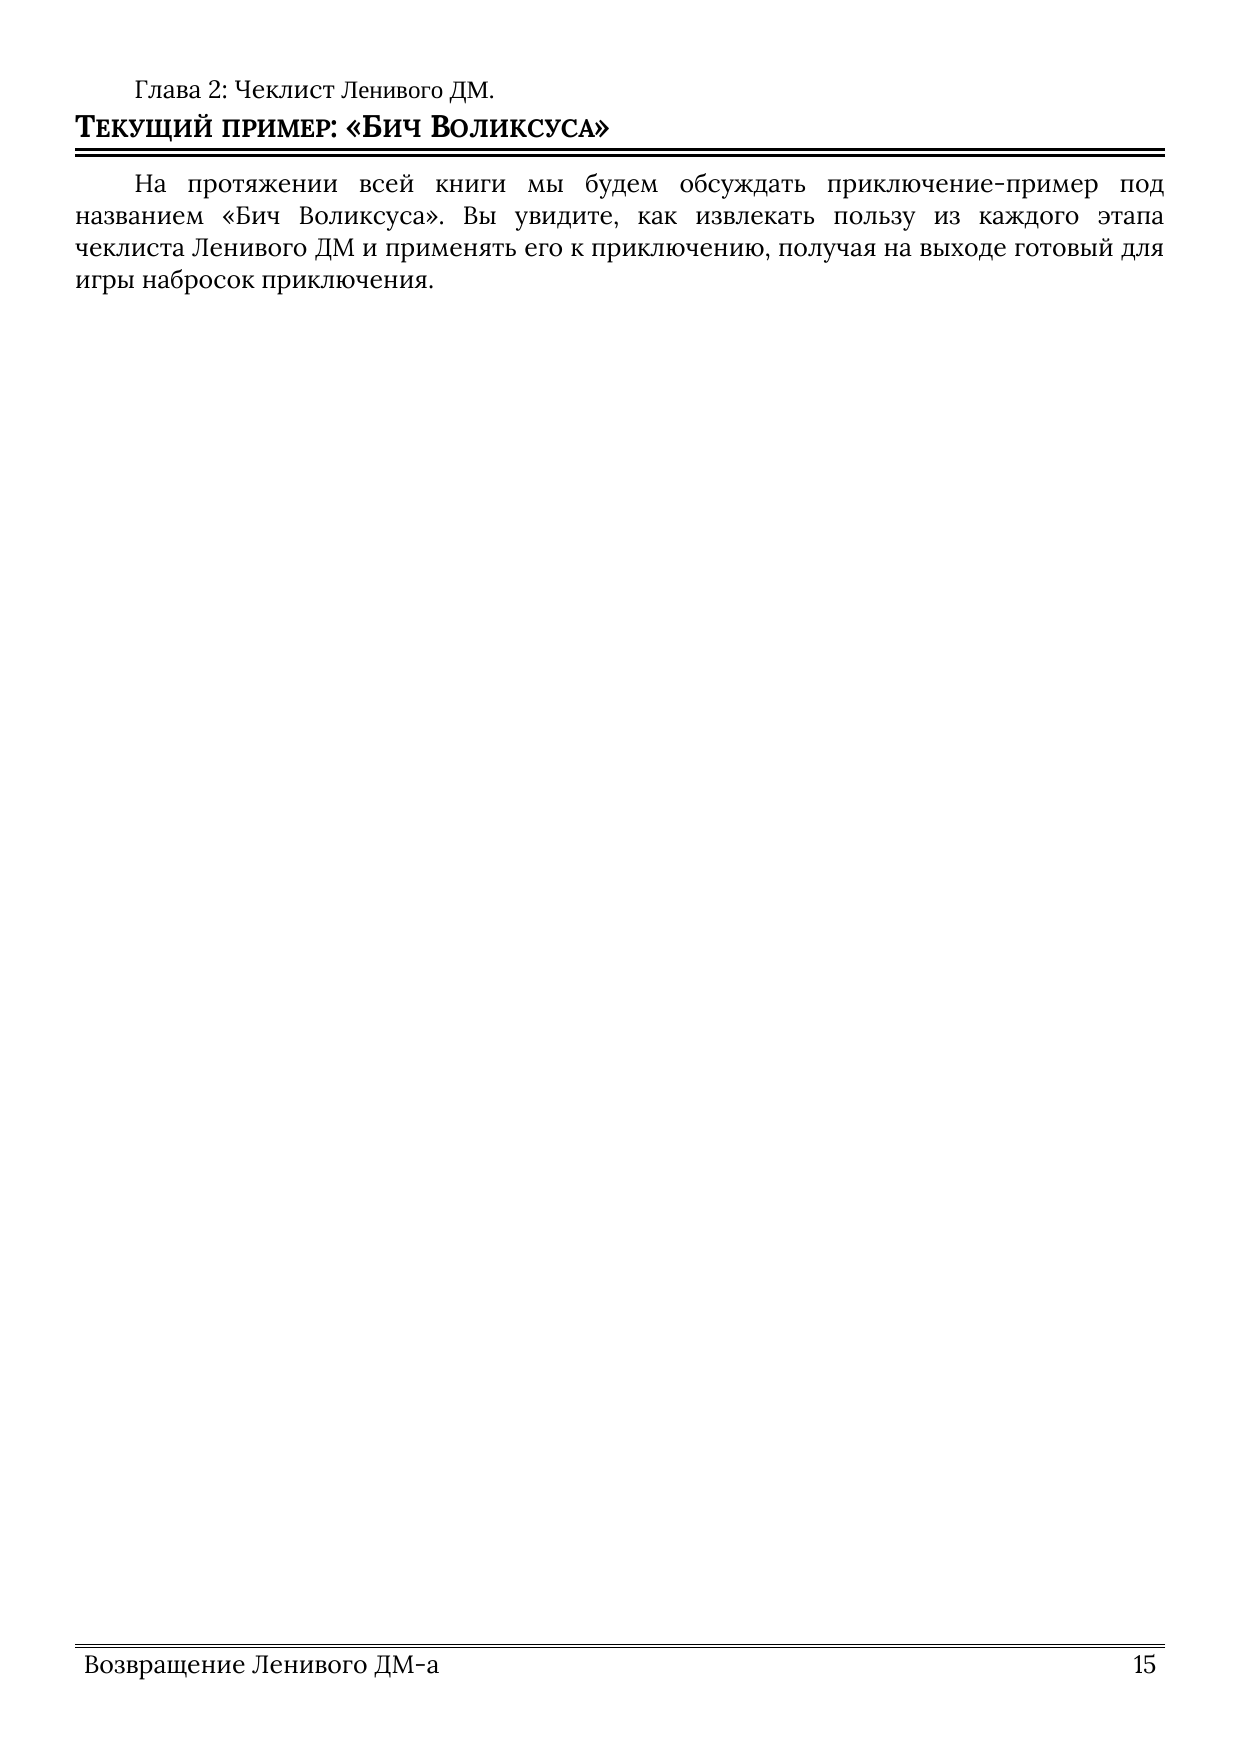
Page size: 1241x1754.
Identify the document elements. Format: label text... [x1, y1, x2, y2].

text На протяжении всей книги мы будем обсуждать приключение-пример под названием «Бич Воликсуса». Вы увидите, как извлекать пользу из каждого этапа чеклиста Ленивого ДМ и применять его к приключению, получая на выходе готовый для игры набросок приключения. [75, 167, 1165, 295]
subtitle Текущий пример: «Бич Воликсуса» [75, 106, 1165, 148]
